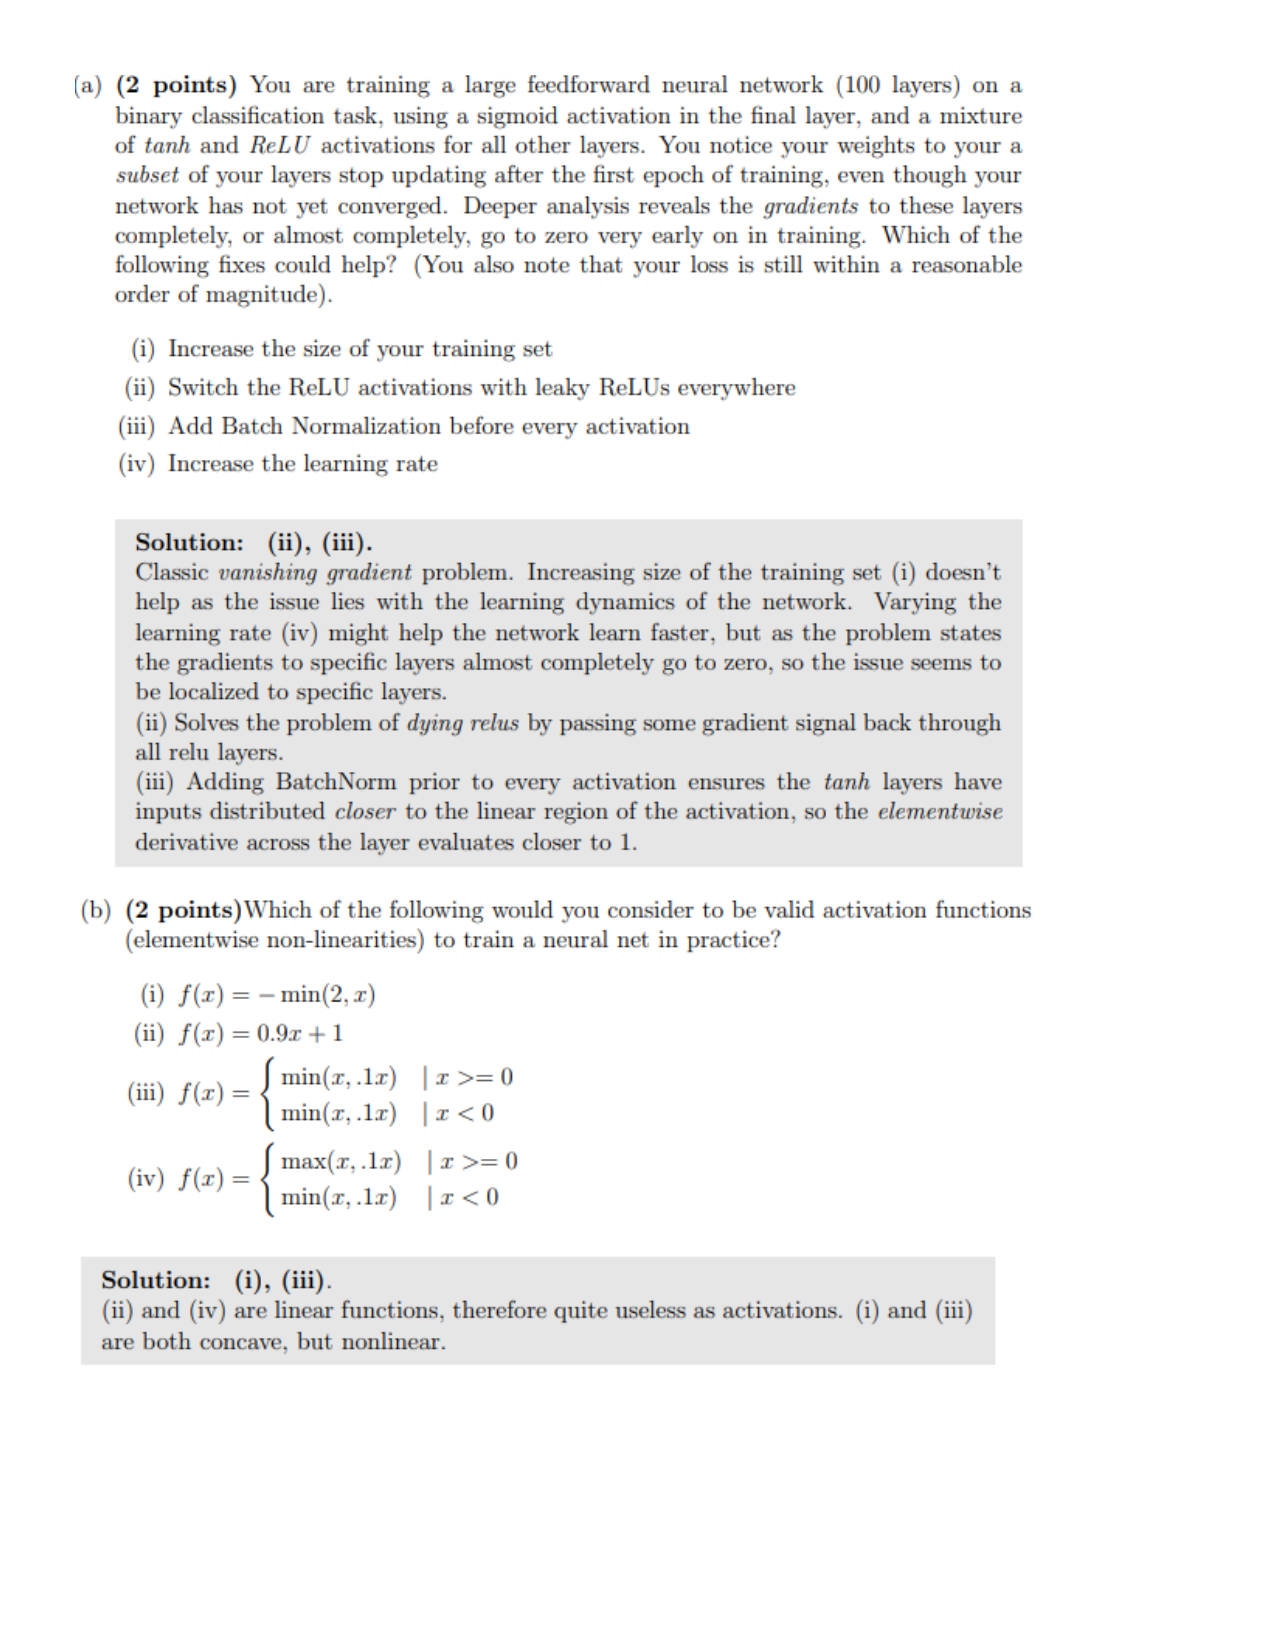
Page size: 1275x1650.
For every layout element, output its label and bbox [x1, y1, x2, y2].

picture [75, 1243, 1005, 1373]
picture [75, 893, 1050, 1225]
picture [75, 75, 1050, 875]
